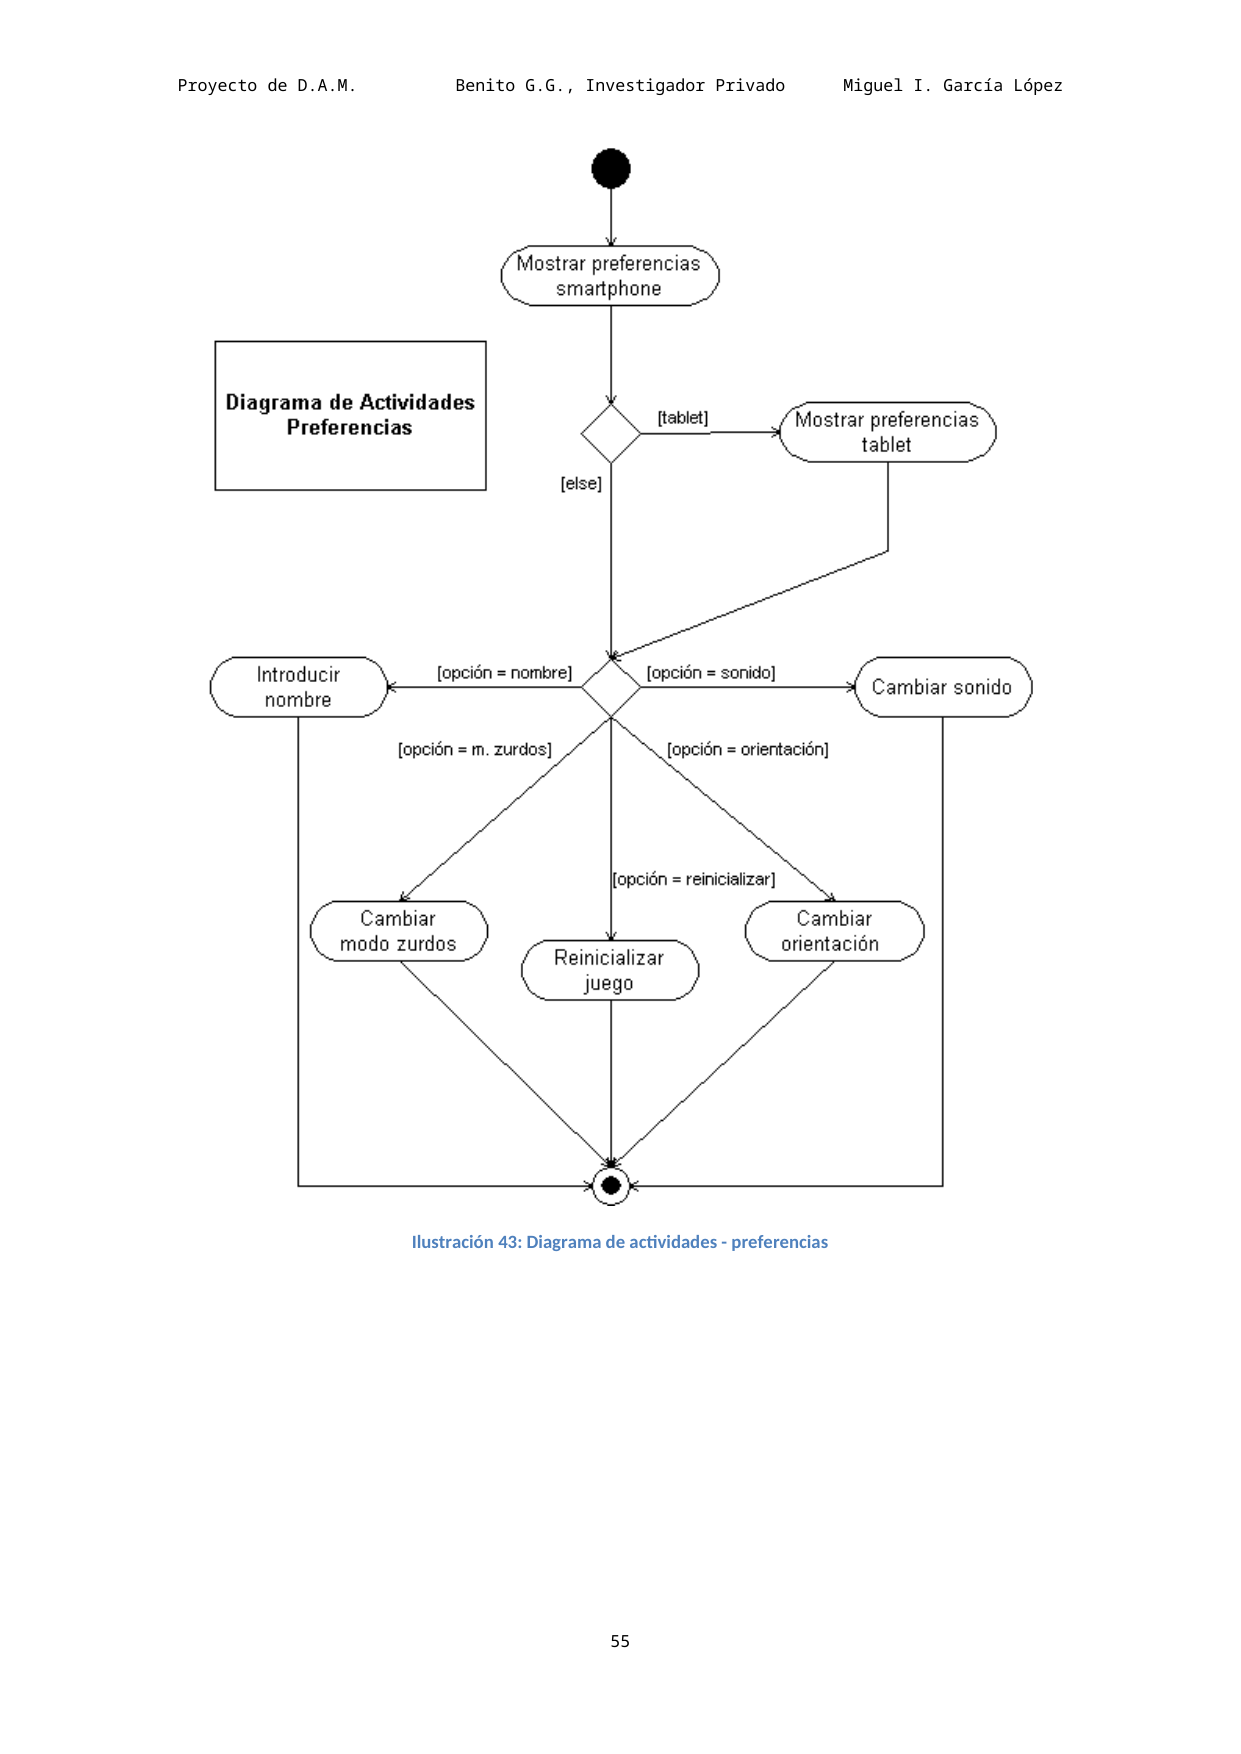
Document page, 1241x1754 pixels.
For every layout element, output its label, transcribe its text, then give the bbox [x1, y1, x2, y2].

picture [207, 147, 1033, 1206]
